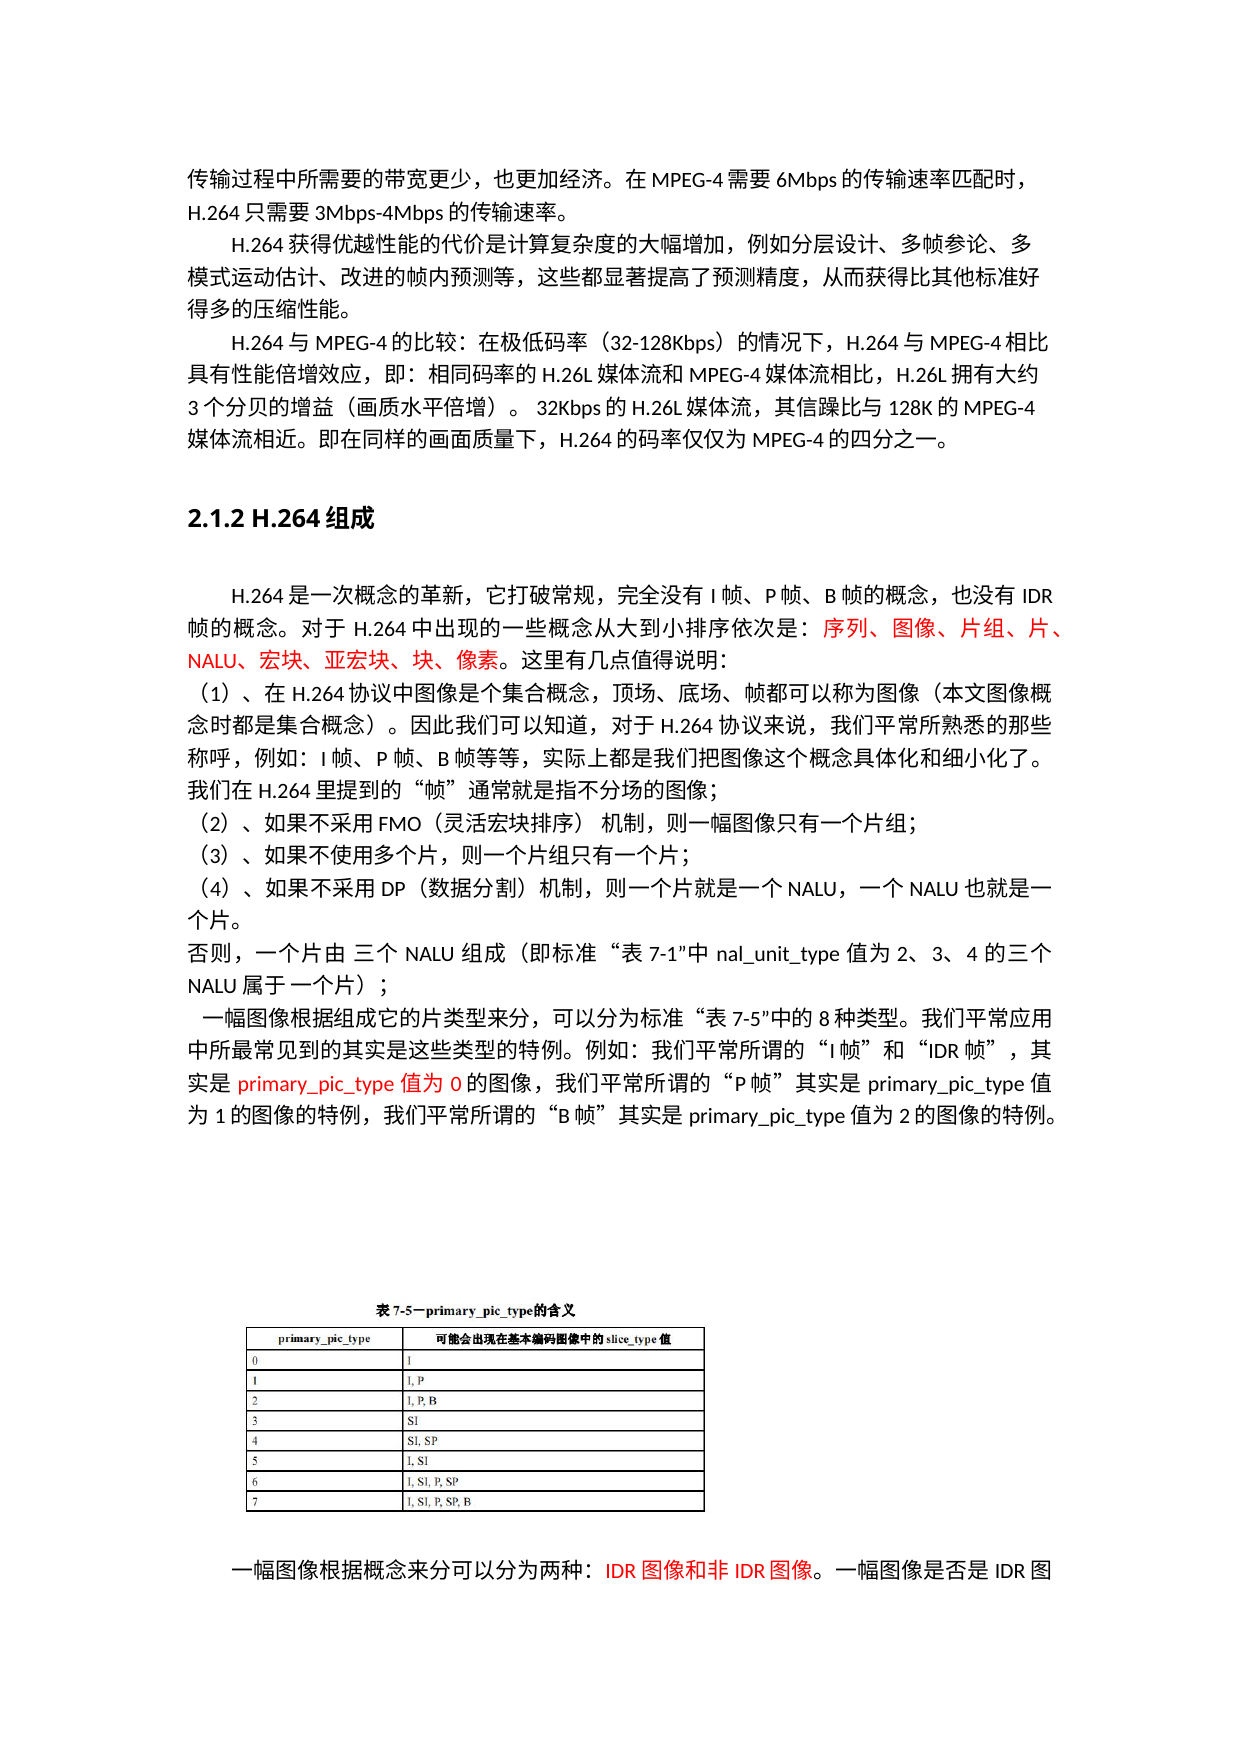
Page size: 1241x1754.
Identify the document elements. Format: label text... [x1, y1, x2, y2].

text 否则，一个片由 三个 NALU 组成（即标准“表7-1”中 nal_unit_type 值为2、3、4 的三个 NALU 属于 一个片）； [187, 935, 1053, 1000]
picture [230, 1297, 710, 1516]
subtitle 2.1.2 H.264组成 [187, 484, 1053, 549]
text （4）、如果不采用DP（数据分割）机制，则一个片就是一个NALU，一个 NALU 也就是一个片。 [187, 870, 1053, 935]
text H.264获得优越性能的代价是计算复杂度的大幅增加，例如分层设计、多帧参论、多模式运动估计、改进的帧内预测等，这些都显著提高了预测精度，从而获得比其他标准好得多的压缩性能。 [187, 227, 1053, 324]
text （3）、如果不使用多个片，则一个片组只有一个片； [187, 838, 1053, 870]
text 一幅图像根据组成它的片类型来分，可以分为标准“表7-5”中的 8种类型。我们平常应用中所最常见到的其实是这些类型的特例。例如：我们平常所谓的“I帧”和“IDR 帧”，其实是 primary_pic_type 值为 0的图像，我们平常所谓的“P帧”其实是 primary_pic_type 值为 1的图像的特例，我们平常所谓的“B帧”其实是 primary_pic_type 值为 2的图像的特例。 [187, 1000, 1053, 1130]
text （1）、在 H.264协议中图像是个集合概念，顶场、底场、帧都可以称为图像（本文图像概念时都是集合概念）。因此我们可以知道，对于H.264 协议来说，我们平常所熟悉的那些称呼，例如：I 帧、P 帧、B帧等等，实际上都是我们把图像这个概念具体化和细小化了。我们在 H.264里提到的“帧”通常就是指不分场的图像； [187, 675, 1053, 805]
text H.264 是一次概念的革新，它打破常规，完全没有 I 帧、P帧、B 帧的概念，也没有 IDR帧的概念。对于 H.264中出现的一些概念从大到小排序依次是：序列、图像、片组、片、NALU、宏块、亚宏块、块、像素。这里有几点值得说明： [187, 578, 1053, 675]
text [187, 162, 1053, 227]
text H.264 与MPEG-4的比较：在极低码率（32-128Kbps）的情况下，H.264与MPEG-4相比具有性能倍增效应，即：相同码率的H.26L媒体流和MPEG-4媒体流相比，H.26L拥有大约3个分贝的增益（画质水平倍增）。 32Kbps的H.26L媒体流，其信躁比与128K的MPEG-4媒体流相近。即在同样的画面质量下，H.264的码率仅仅为MPEG-4的四分之一。 [187, 324, 1053, 454]
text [187, 1553, 1053, 1585]
text （2）、如果不采用FMO（灵活宏块排序） 机制，则一幅图像只有一个片组； [187, 805, 1053, 838]
